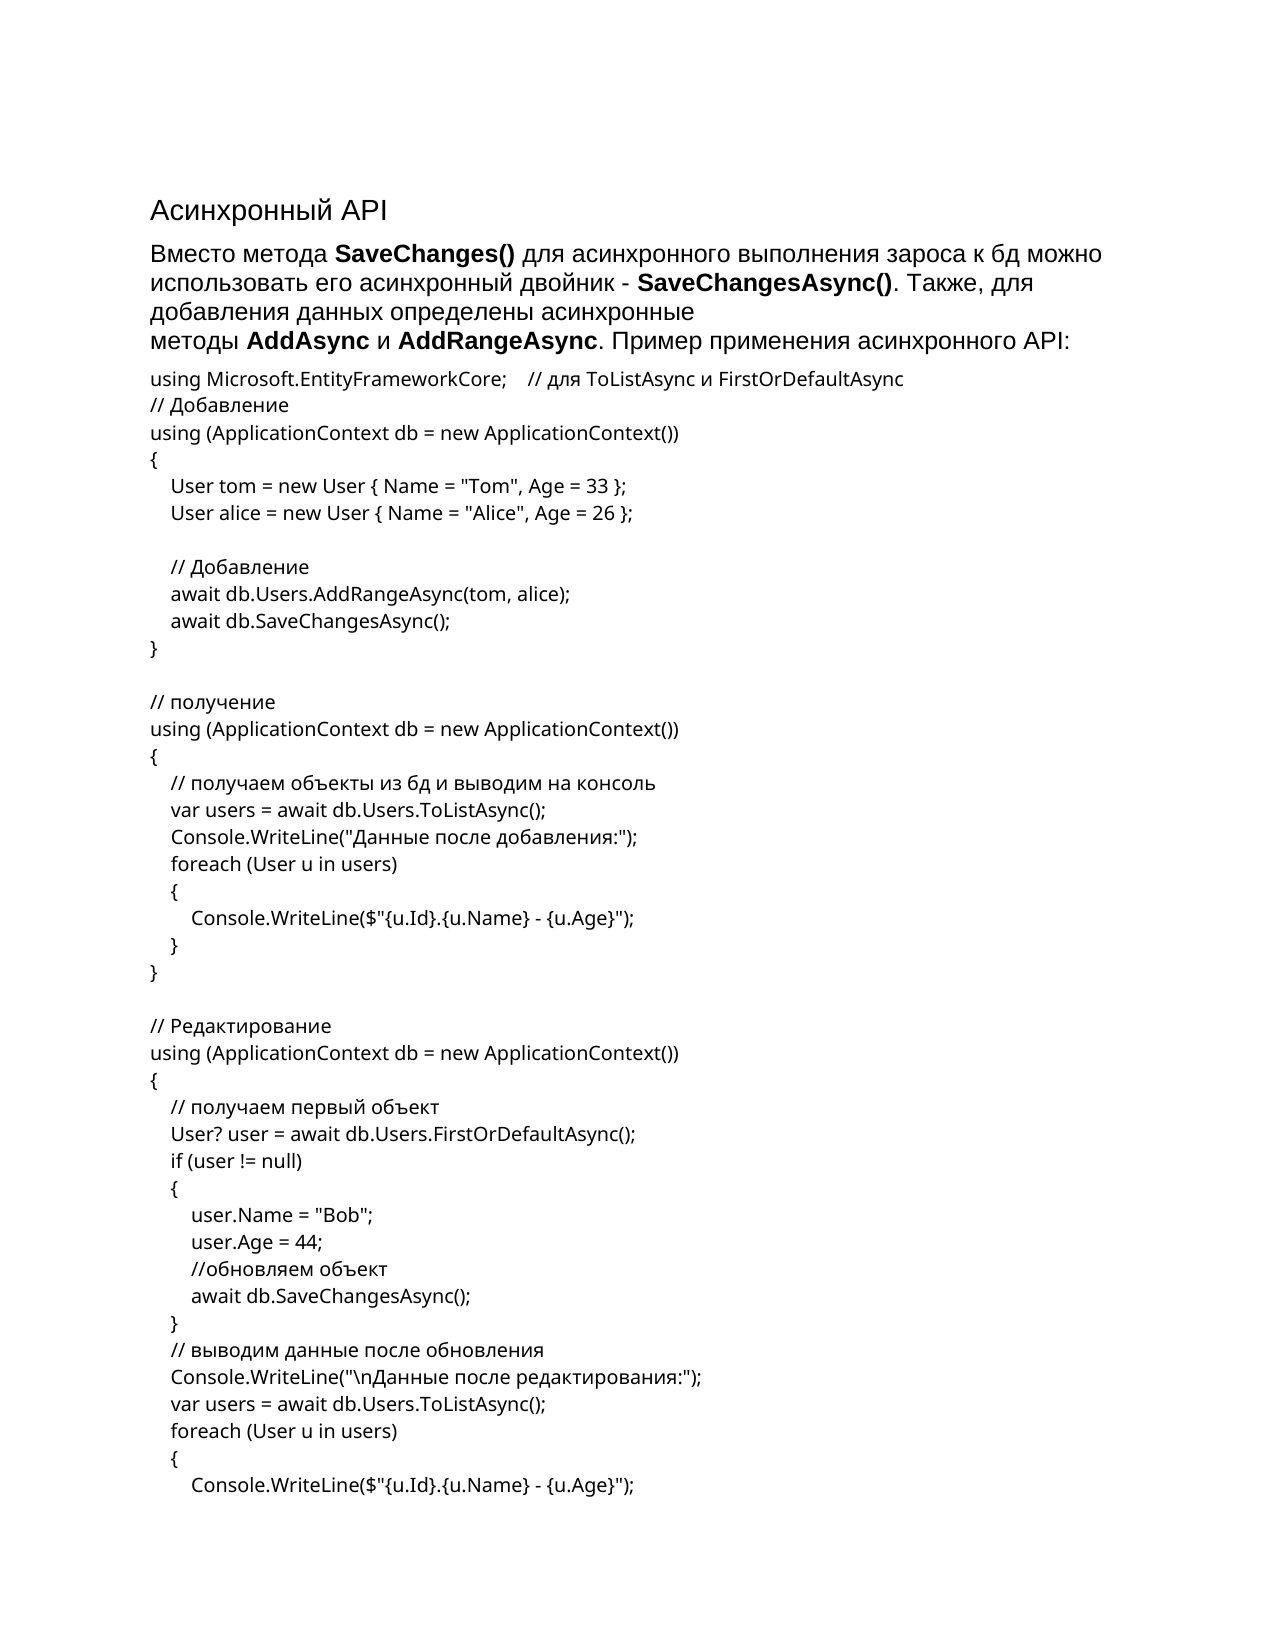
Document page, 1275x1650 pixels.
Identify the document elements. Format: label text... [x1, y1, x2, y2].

text // получение [150, 688, 1125, 716]
text Console.WriteLine($"{u.Id}.{u.Name} - {u.Age}"); [150, 904, 1125, 931]
text // получаем первый объект [150, 1093, 1125, 1120]
text var users = await db.Users.ToListAsync(); [150, 1390, 1125, 1417]
text { [150, 1174, 1125, 1201]
text Console.WriteLine("\nДанные после редактирования:"); [150, 1363, 1125, 1390]
text User tom = new User { Name = "Tom", Age = 33 }; [150, 473, 1125, 500]
text //обновляем объект [150, 1255, 1125, 1282]
text // получаем объекты из бд и выводим на консоль [150, 769, 1125, 796]
text Console.WriteLine("Данные после добавления:"); [150, 823, 1125, 850]
text await db.SaveChangesAsync(); [150, 608, 1125, 634]
text foreach (User u in users) [150, 1417, 1125, 1444]
text { [150, 1444, 1125, 1471]
text // Добавление [150, 392, 1125, 419]
text foreach (User u in users) [150, 850, 1125, 877]
text // Редактирование [150, 1012, 1125, 1039]
text var users = await db.Users.ToListAsync(); [150, 796, 1125, 823]
text using Microsoft.EntityFrameworkCore; // для ToListAsync и FirstOrDefaultAsync [150, 365, 1125, 392]
subtitle Асинхронный API [150, 193, 1125, 226]
text User alice = new User { Name = "Alice", Age = 26 }; [150, 500, 1125, 527]
text using (ApplicationContext db = new ApplicationContext()) [150, 716, 1125, 742]
text // выводим данные после обновления [150, 1336, 1125, 1363]
text using (ApplicationContext db = new ApplicationContext()) [150, 1039, 1125, 1066]
text { [150, 1066, 1125, 1093]
text { [150, 446, 1125, 473]
text } [150, 931, 1125, 958]
text user.Age = 44; [150, 1228, 1125, 1255]
text User? user = await db.Users.FirstOrDefaultAsync(); [150, 1120, 1125, 1147]
text } [150, 634, 1125, 662]
text Вместо метода SaveChanges() для асинхронного выполнения зароса к бд можно использовать его асинхронный двойник - SaveChangesAsync(). Также, для добавления данных определены асинхронные методы AddAsync и AddRangeAsync. Пример применения асинхронного API: [150, 239, 1125, 354]
text if (user != null) [150, 1147, 1125, 1174]
text { [150, 742, 1125, 769]
text { [150, 877, 1125, 904]
text } [150, 958, 1125, 985]
text user.Name = "Bob"; [150, 1201, 1125, 1228]
text } [150, 1309, 1125, 1336]
text await db.SaveChangesAsync(); [150, 1282, 1125, 1309]
text Console.WriteLine($"{u.Id}.{u.Name} - {u.Age}"); [150, 1471, 1125, 1498]
text using (ApplicationContext db = new ApplicationContext()) [150, 419, 1125, 446]
text await db.Users.AddRangeAsync(tom, alice); [150, 581, 1125, 608]
text // Добавление [150, 554, 1125, 581]
